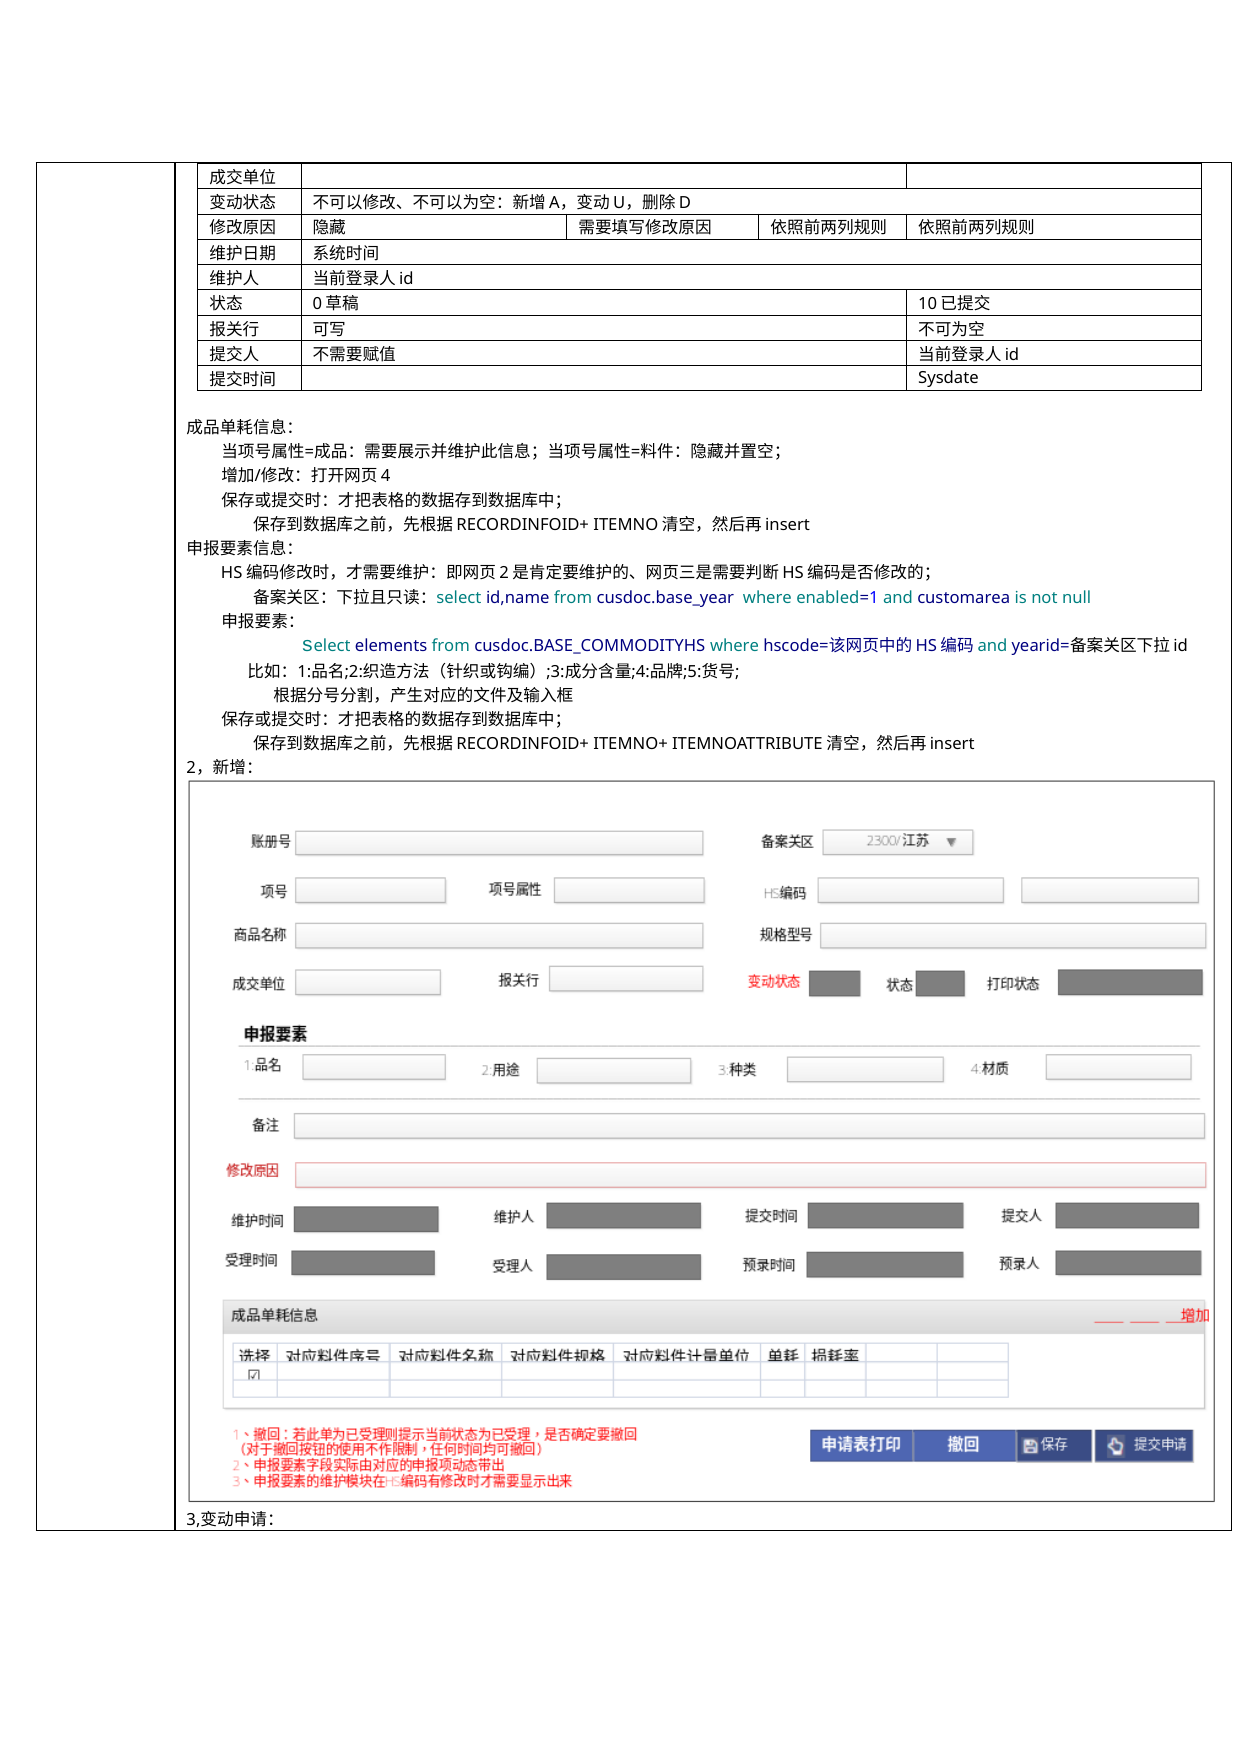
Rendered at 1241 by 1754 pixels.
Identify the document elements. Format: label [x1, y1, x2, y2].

table_cell [37, 163, 174, 1530]
table_cell [176, 163, 1231, 1530]
